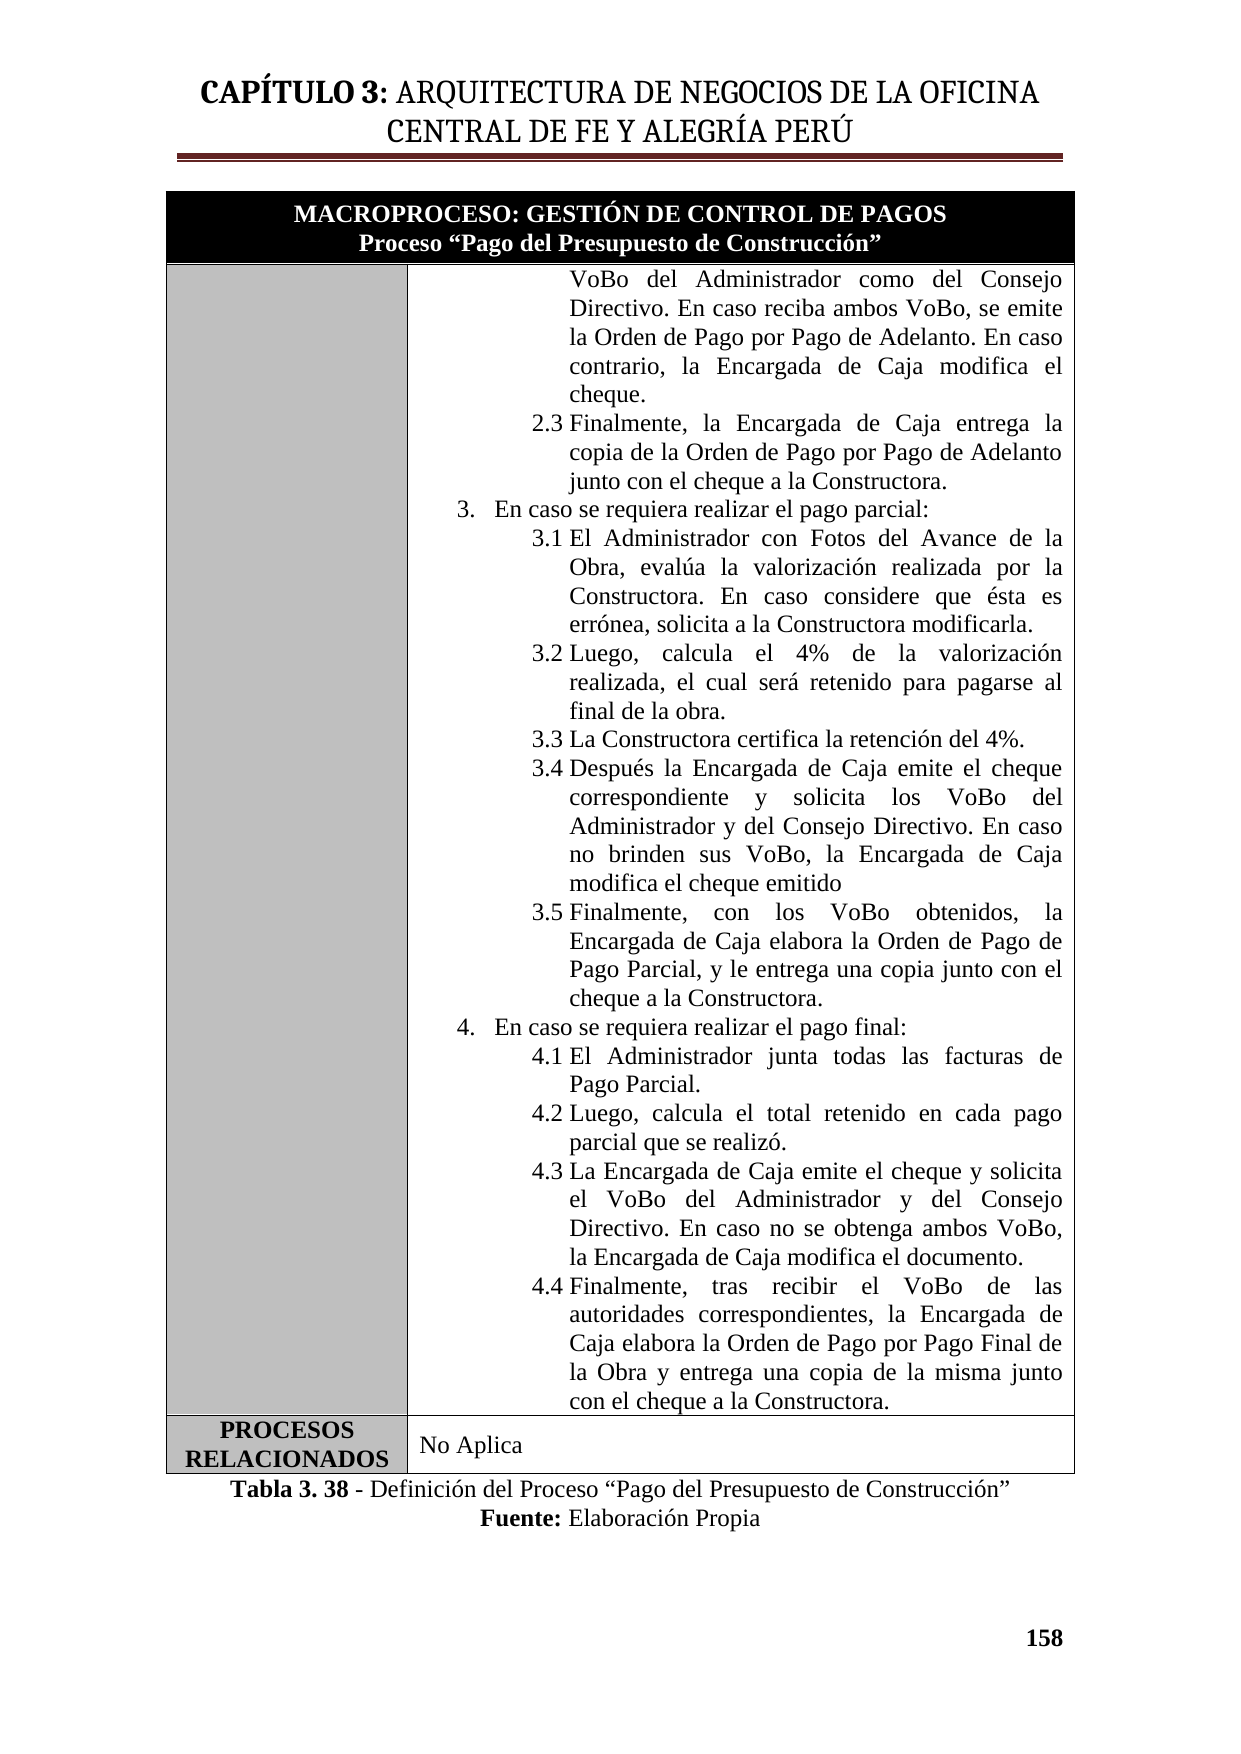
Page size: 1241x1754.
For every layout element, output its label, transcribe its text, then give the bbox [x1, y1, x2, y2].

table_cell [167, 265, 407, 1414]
text Tabla 3. 38 - Definición del Proceso “Pago del Presupuesto de Construcción” [177, 1474, 1063, 1503]
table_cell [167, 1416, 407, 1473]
text Fuente: Elaboración Propia [177, 1503, 1063, 1532]
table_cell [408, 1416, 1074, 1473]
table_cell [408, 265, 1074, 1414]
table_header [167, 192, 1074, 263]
